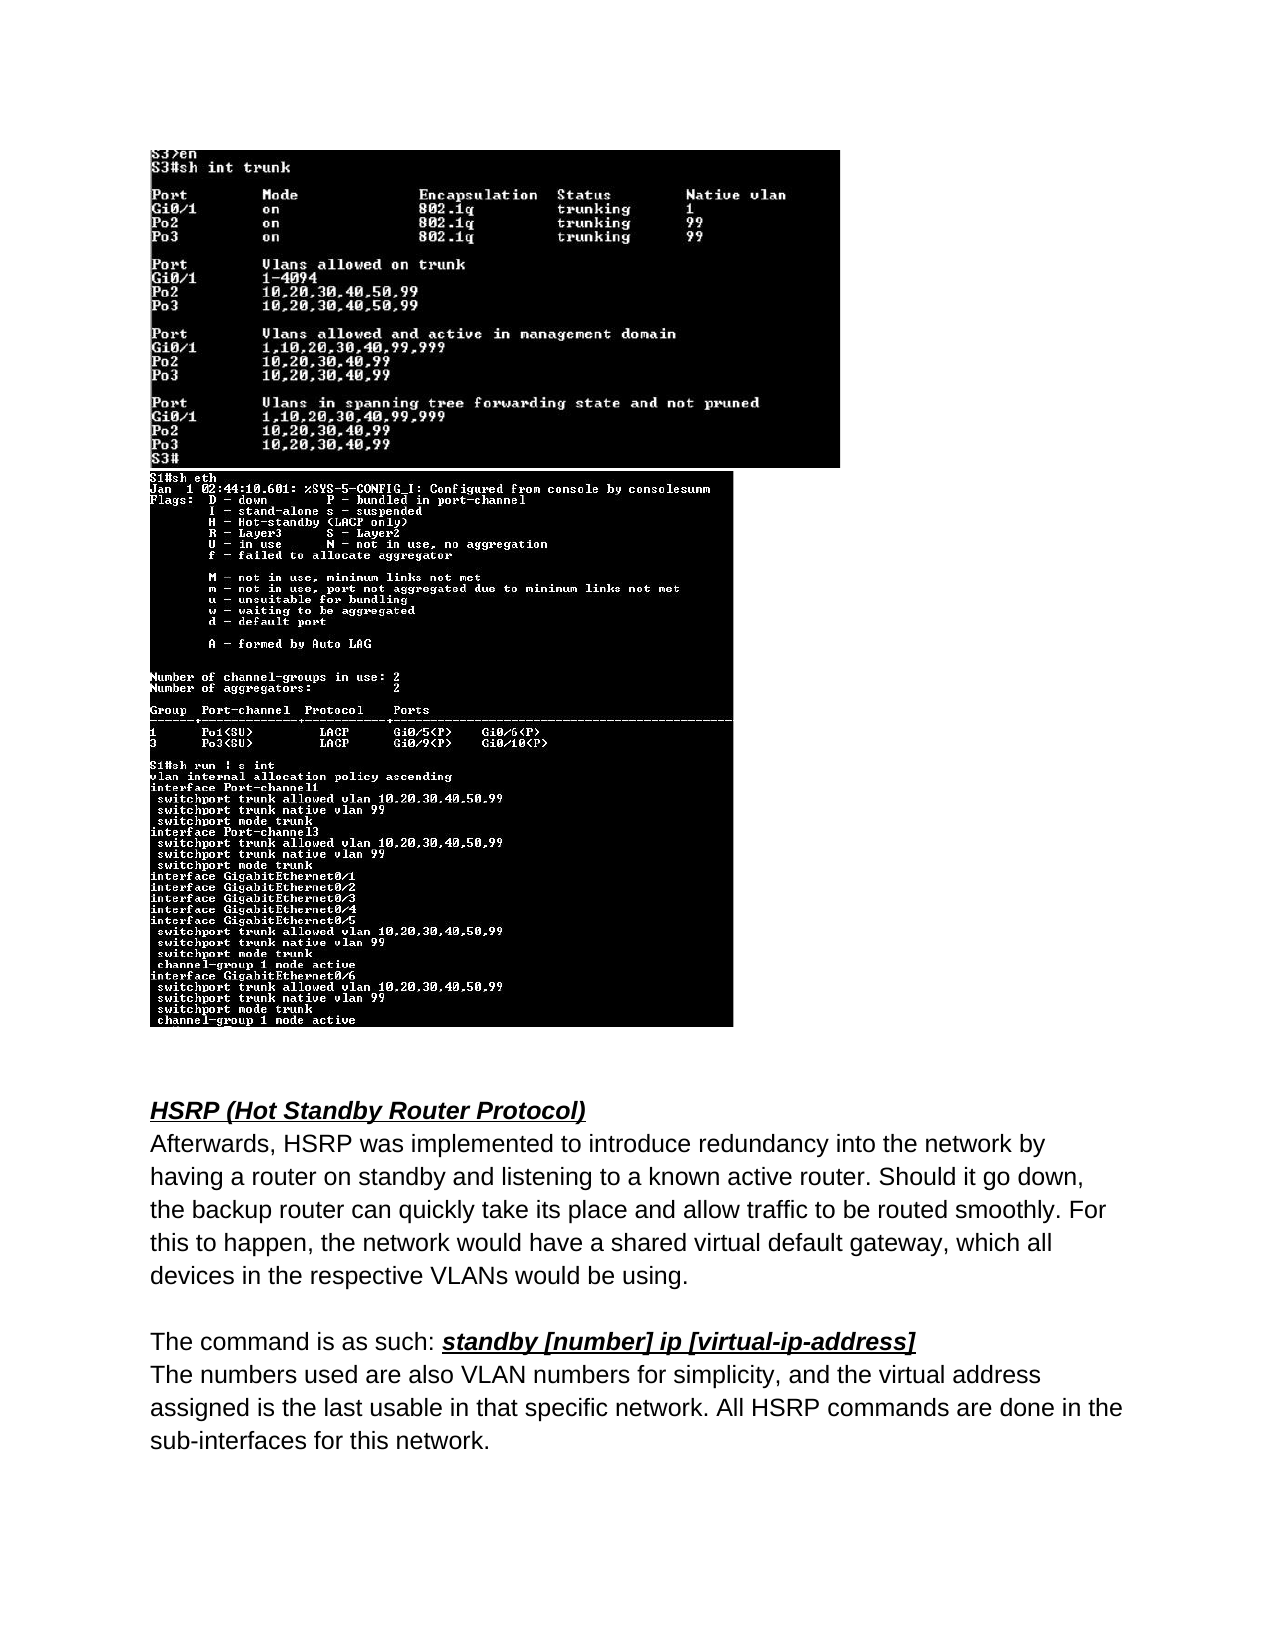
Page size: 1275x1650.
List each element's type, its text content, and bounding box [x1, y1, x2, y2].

picture [150, 150, 841, 468]
text The command is as such: standby [number] ip [virtual-ip-address] [150, 1327, 1125, 1356]
text The numbers used are also VLAN numbers for simplicity, and the virtual address assigned is the last usable in that specific network. All HSRP commands are done in the sub-interfaces for this network. [150, 1360, 1125, 1455]
text HSRP (Hot Standby Router Protocol) [150, 1096, 1125, 1125]
text Afterwards, HSRP was implemented to introduce redundancy into the network by having a router on standby and listening to a known active router. Should it go down, the backup router can quickly take its place and allow traffic to be routed smoothly. For this to happen, the network would have a shared virtual default gateway, which all devices in the respective VLANs would be using. [150, 1129, 1125, 1290]
picture [150, 471, 734, 1027]
